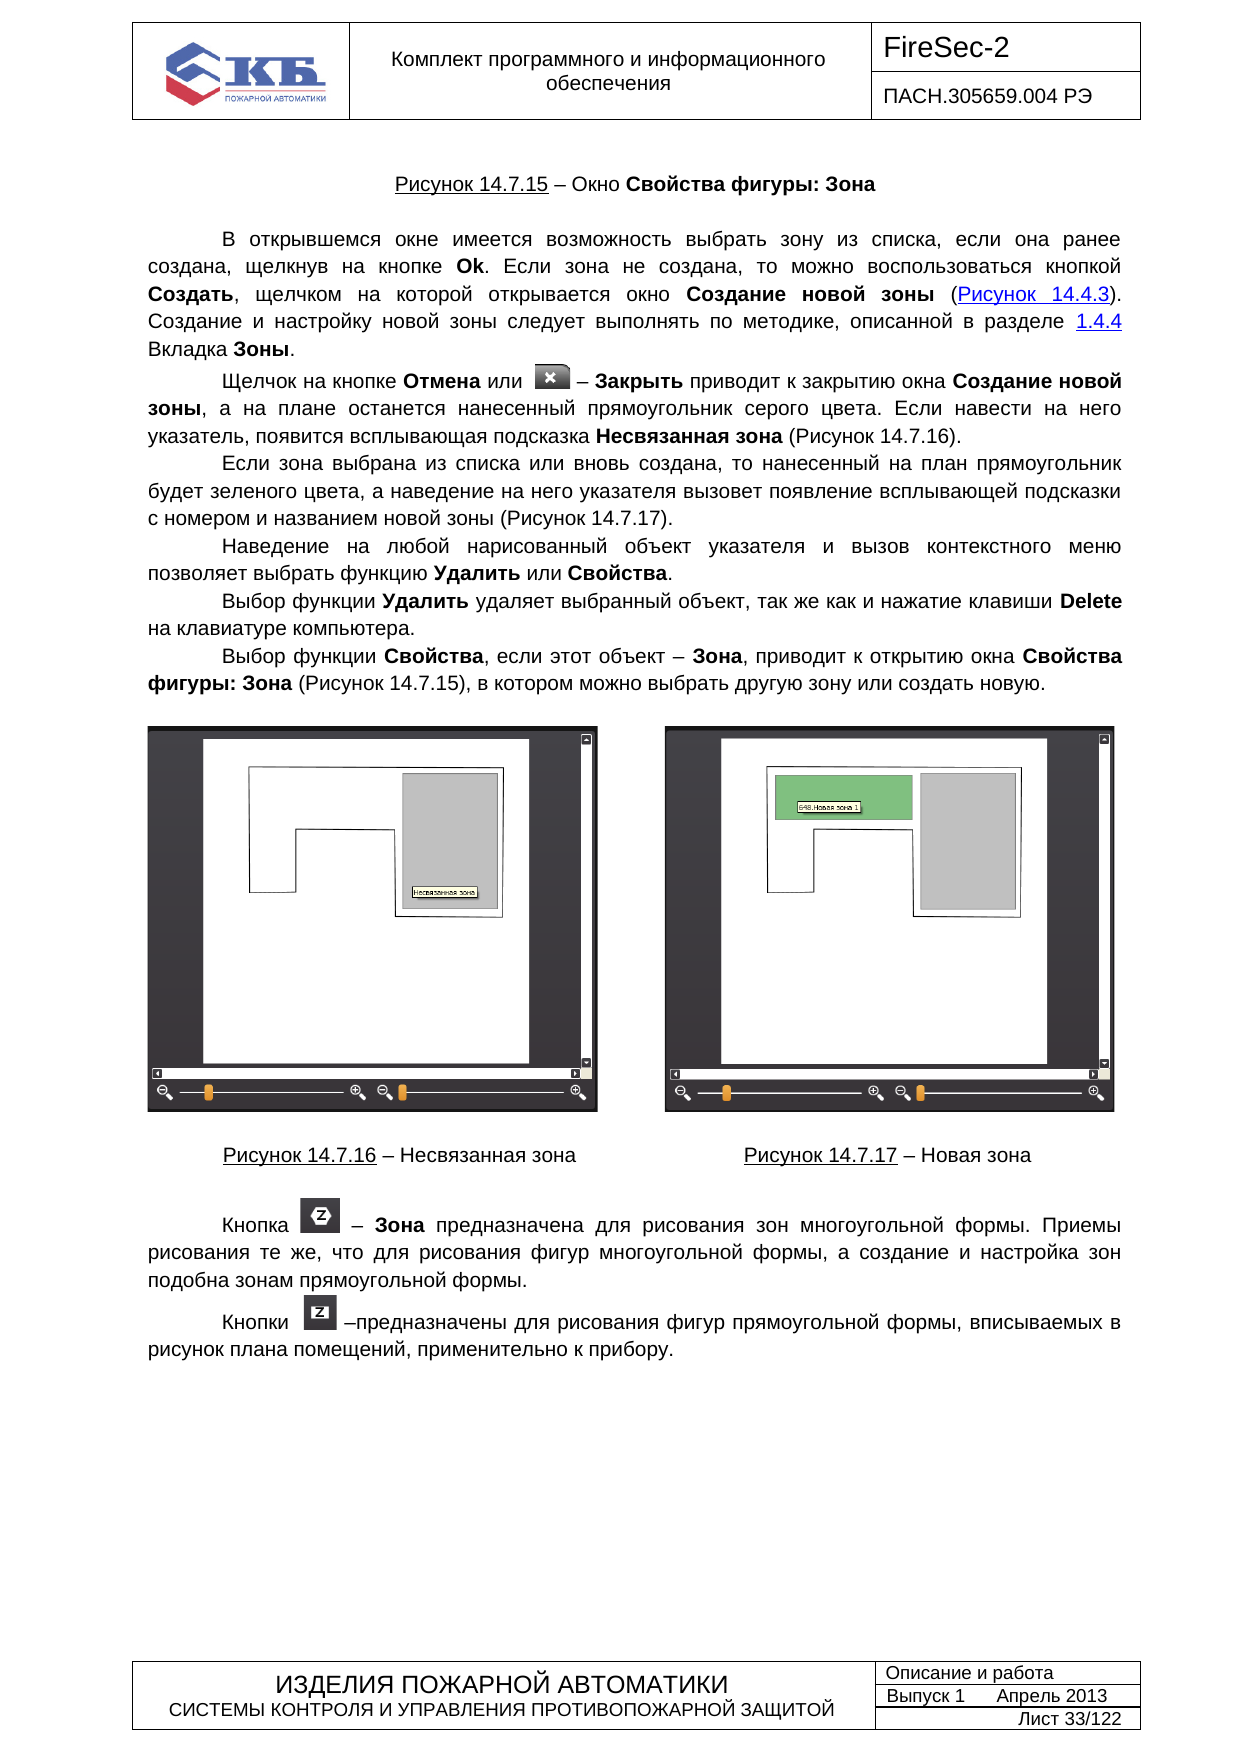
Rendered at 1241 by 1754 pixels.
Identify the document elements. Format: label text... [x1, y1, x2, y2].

picture [147, 726, 598, 1112]
list В открывшемся окне имеется возможность выбрать зону из списка, если она ранее создана, щелкнув на кнопке Ok. Если зона не создана, то можно воспользоваться кнопкой Создать, щелчком на которой открывается окно Создание новой зоны (Рисунок 14.4.3). Создание и настройку новой зоны следует выполнять по методике, описанной в разделе 1.4.4 Вкладка Зоны. [148, 227, 1122, 361]
picture [303, 1295, 337, 1330]
list Если зона выбрана из списка или вновь создана, то нанесенный на план прямоугольник будет зеленого цвета, а наведение на него указателя вызовет появление всплывающей подсказки с номером и названием новой зоны (Рисунок 14.7.17). [148, 451, 1122, 530]
list Кнопка – Зона предназначена для рисования зон многоугольной формы. Приемы рисования те же, что для рисования фигур многоугольной формы, а создание и настройка зон подобна зонам прямоугольной формы. [148, 1198, 1122, 1292]
picture [664, 726, 1115, 1112]
list Выбор функции Свойства, если этот объект – Зона, приводит к открытию окна Свойства фигуры: Зона (Рисунок 14.7.15), в котором можно выбрать другую зону или создать новую. [148, 644, 1122, 695]
list Рисунок 14.7.15 – Окно Свойства фигуры: Зона [148, 172, 1122, 196]
picture [162, 34, 340, 115]
list Кнопки –предназначены для рисования фигур прямоугольной формы, вписываемых в рисунок плана помещений, применительно к прибору. [148, 1295, 1122, 1361]
picture [535, 364, 571, 389]
list Щелчок на кнопке Отмена или – Закрыть приводит к закрытию окна Создание новой зоны, а на плане останется нанесенный прямоугольник серого цвета. Если навести на него указатель, появится всплывающая подсказка Несвязанная зона (Рисунок 14.7.16). [148, 364, 1122, 448]
list Рисунок 14.7.16 – Несвязанная зона Рисунок 14.7.17 – Новая зона [223, 1143, 1122, 1167]
list Выбор функции Удалить удаляет выбранный объект, так же как и нажатие клавиши Delete на клавиатуре компьютера. [148, 589, 1122, 640]
picture [300, 1198, 340, 1233]
list Наведение на любой нарисованный объект указателя и вызов контекстного меню позволяет выбрать функцию Удалить или Свойства. [148, 534, 1122, 585]
